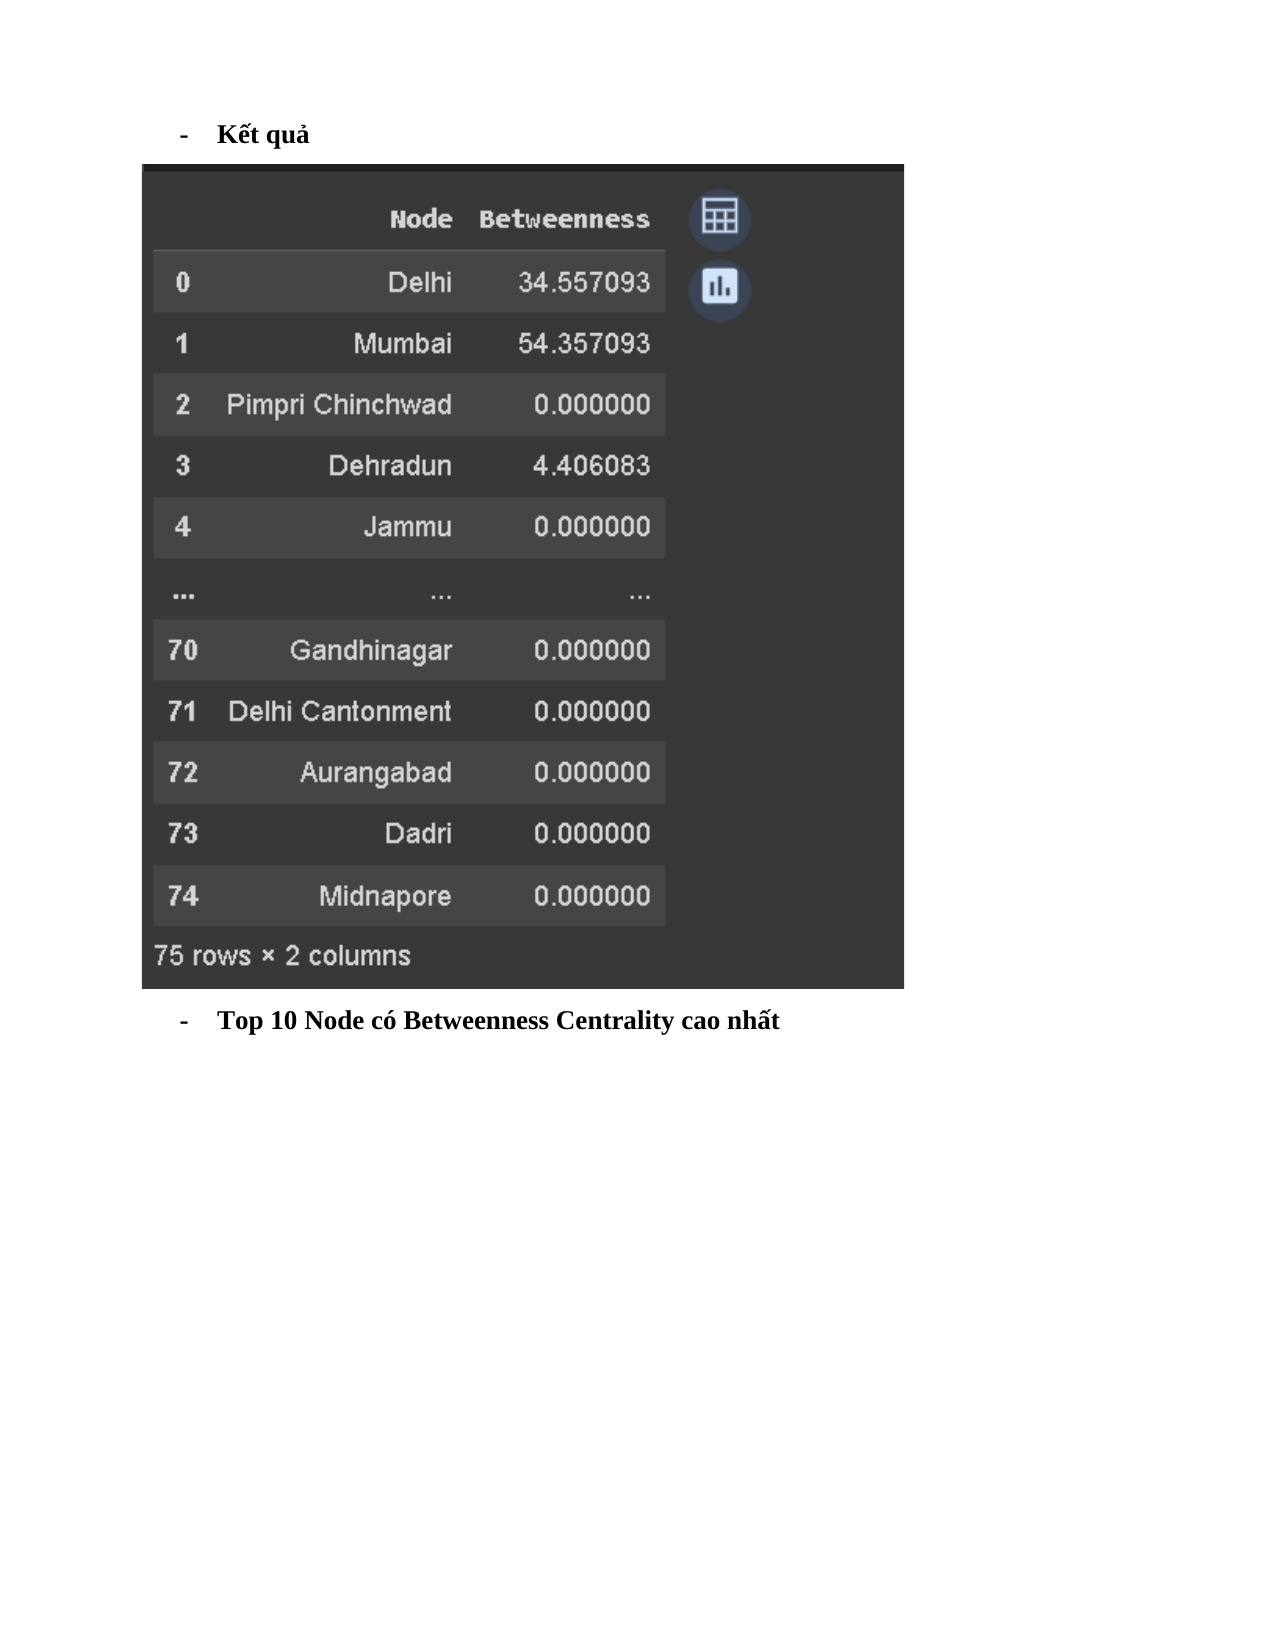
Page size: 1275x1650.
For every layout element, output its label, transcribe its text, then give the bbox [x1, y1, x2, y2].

list Top 10 Node có Betweenness Centrality cao nhất [179, 1004, 1157, 1035]
picture [141, 164, 905, 989]
list Kết quả [179, 118, 1157, 149]
